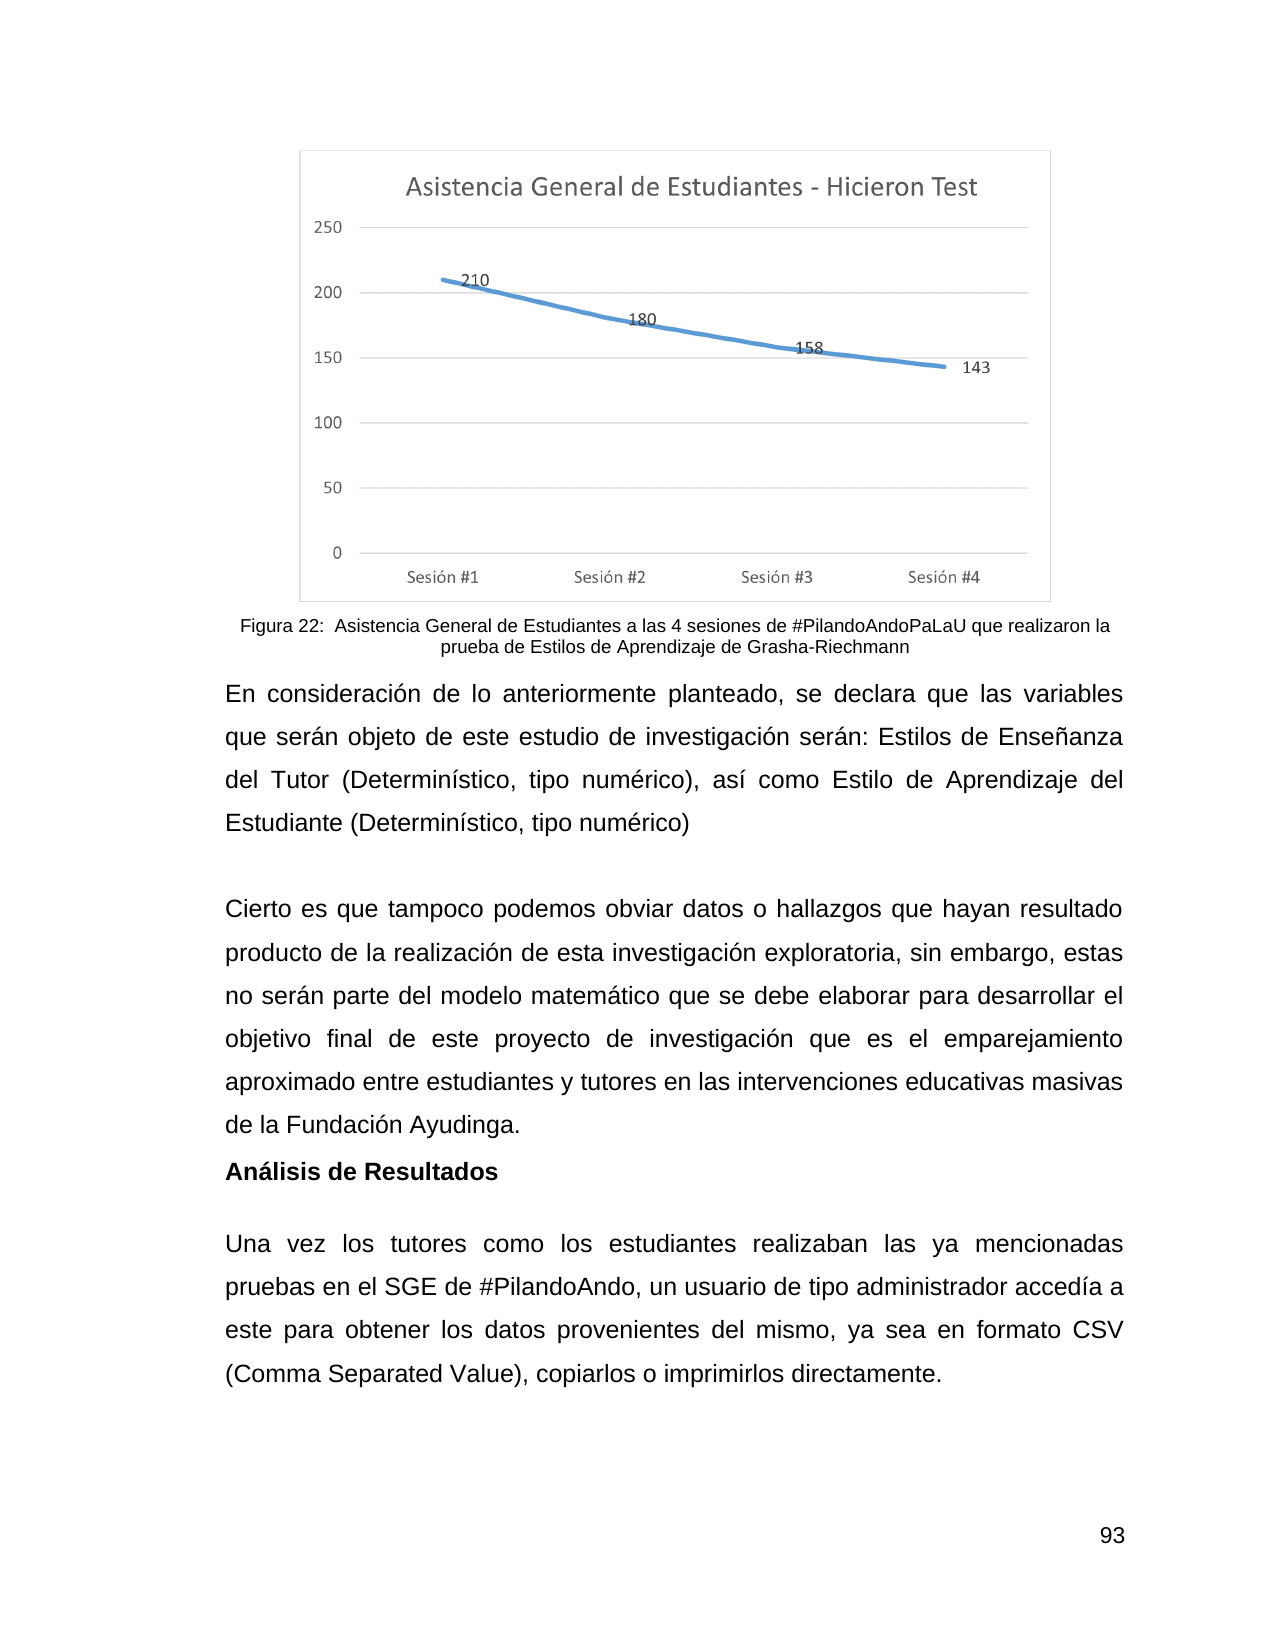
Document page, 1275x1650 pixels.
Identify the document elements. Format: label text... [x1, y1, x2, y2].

text Cierto es que tampoco podemos obviar datos o hallazgos que hayan resultado producto de la realización de esta investigación exploratoria, sin embargo, estas no serán parte del modelo matemático que se debe elaborar para desarrollar el objetivo final de este proyecto de investigación que es el emparejamiento aproximado entre estudiantes y tutores en las intervenciones educativas masivas de la Fundación Ayudinga. [225, 894, 1125, 1139]
text En consideración de lo anteriormente planteado, se declara que las variables que serán objeto de este estudio de investigación serán: Estilos de Enseñanza del Tutor (Determinístico, tipo numérico), así como Estilo de Aprendizaje del Estudiante (Determinístico, tipo numérico) [225, 679, 1125, 837]
picture [299, 150, 1051, 602]
subtitle Análisis de Resultados [225, 1157, 1125, 1186]
text Una vez los tutores como los estudiantes realizaban las ya mencionadas pruebas en el SGE de #PilandoAndo, un usuario de tipo administrador accedía a este para obtener los datos provenientes del mismo, ya sea en formato CSV (Comma Separated Value), copiarlos o imprimirlos directamente. [225, 1229, 1125, 1387]
